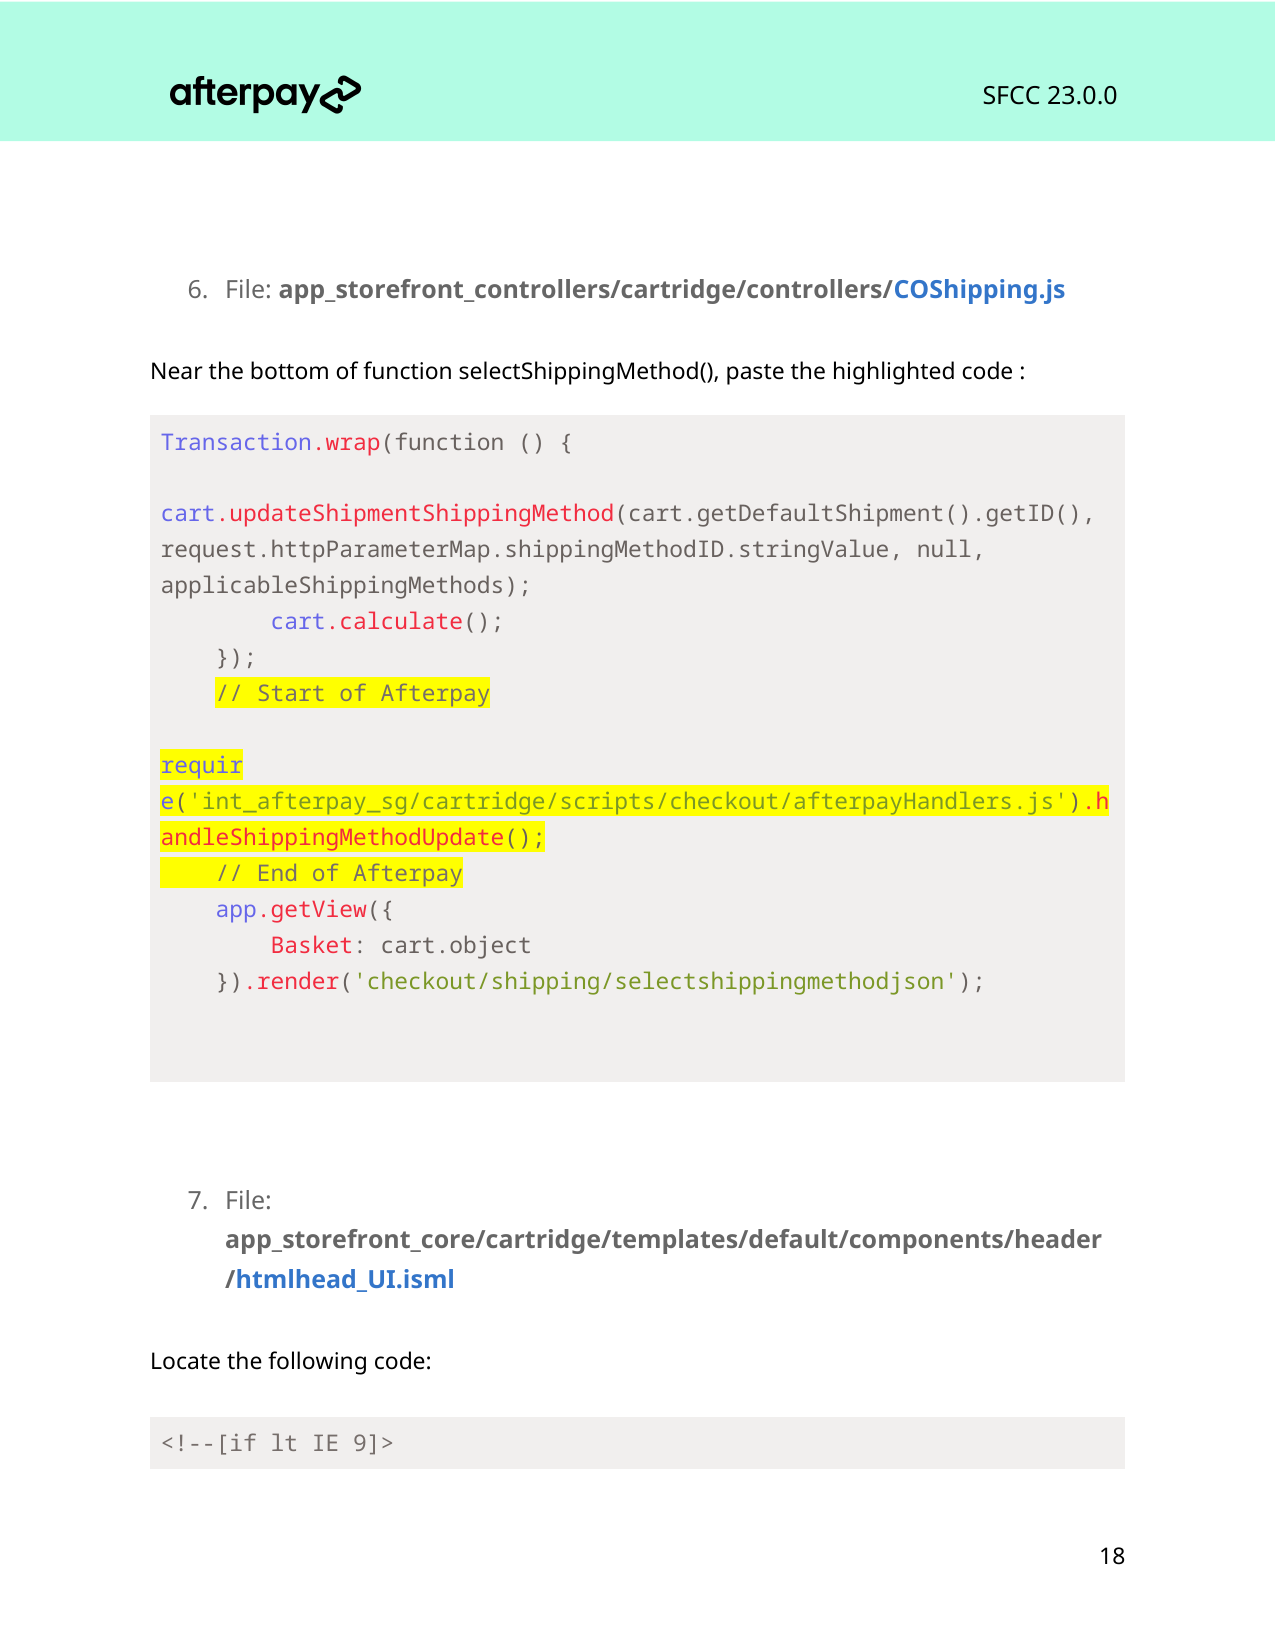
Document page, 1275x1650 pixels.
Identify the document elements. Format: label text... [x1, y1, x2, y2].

table_header <!--[if lt IE 9]> <script src="${URLUtils.staticURL('/js/lib/html5.js')}"></script> <![endif]--> [150, 1417, 1125, 1469]
table_header Transaction.wrap(function () { cart.updateShipmentShippingMethod(cart.getDefaultShipment().getID(), request.httpParameterMap.shippingMethodID.stringValue, null, applicableShippingMethods); cart.calculate(); }); // Start of Afterpay require('int_afterpay_sg/cartridge/scripts/checkout/afterpayHandlers.js').handleShippingMethodUpdate(); // End of Afterpay app.getView({ Basket: cart.object }).render('checkout/shipping/selectshippingmethodjson'); [150, 415, 1125, 1082]
subtitle File: app_storefront_core/cartridge/templates/default/components/header/htmlhead_UI.isml [187, 1183, 1125, 1295]
text Locate the following code: [150, 1345, 1125, 1376]
subtitle File: app_storefront_controllers/cartridge/controllers/COShipping.js [187, 271, 1125, 305]
text Near the bottom of function selectShippingMethod(), paste the highlighted code : [150, 355, 1125, 386]
picture [134, 47, 397, 142]
